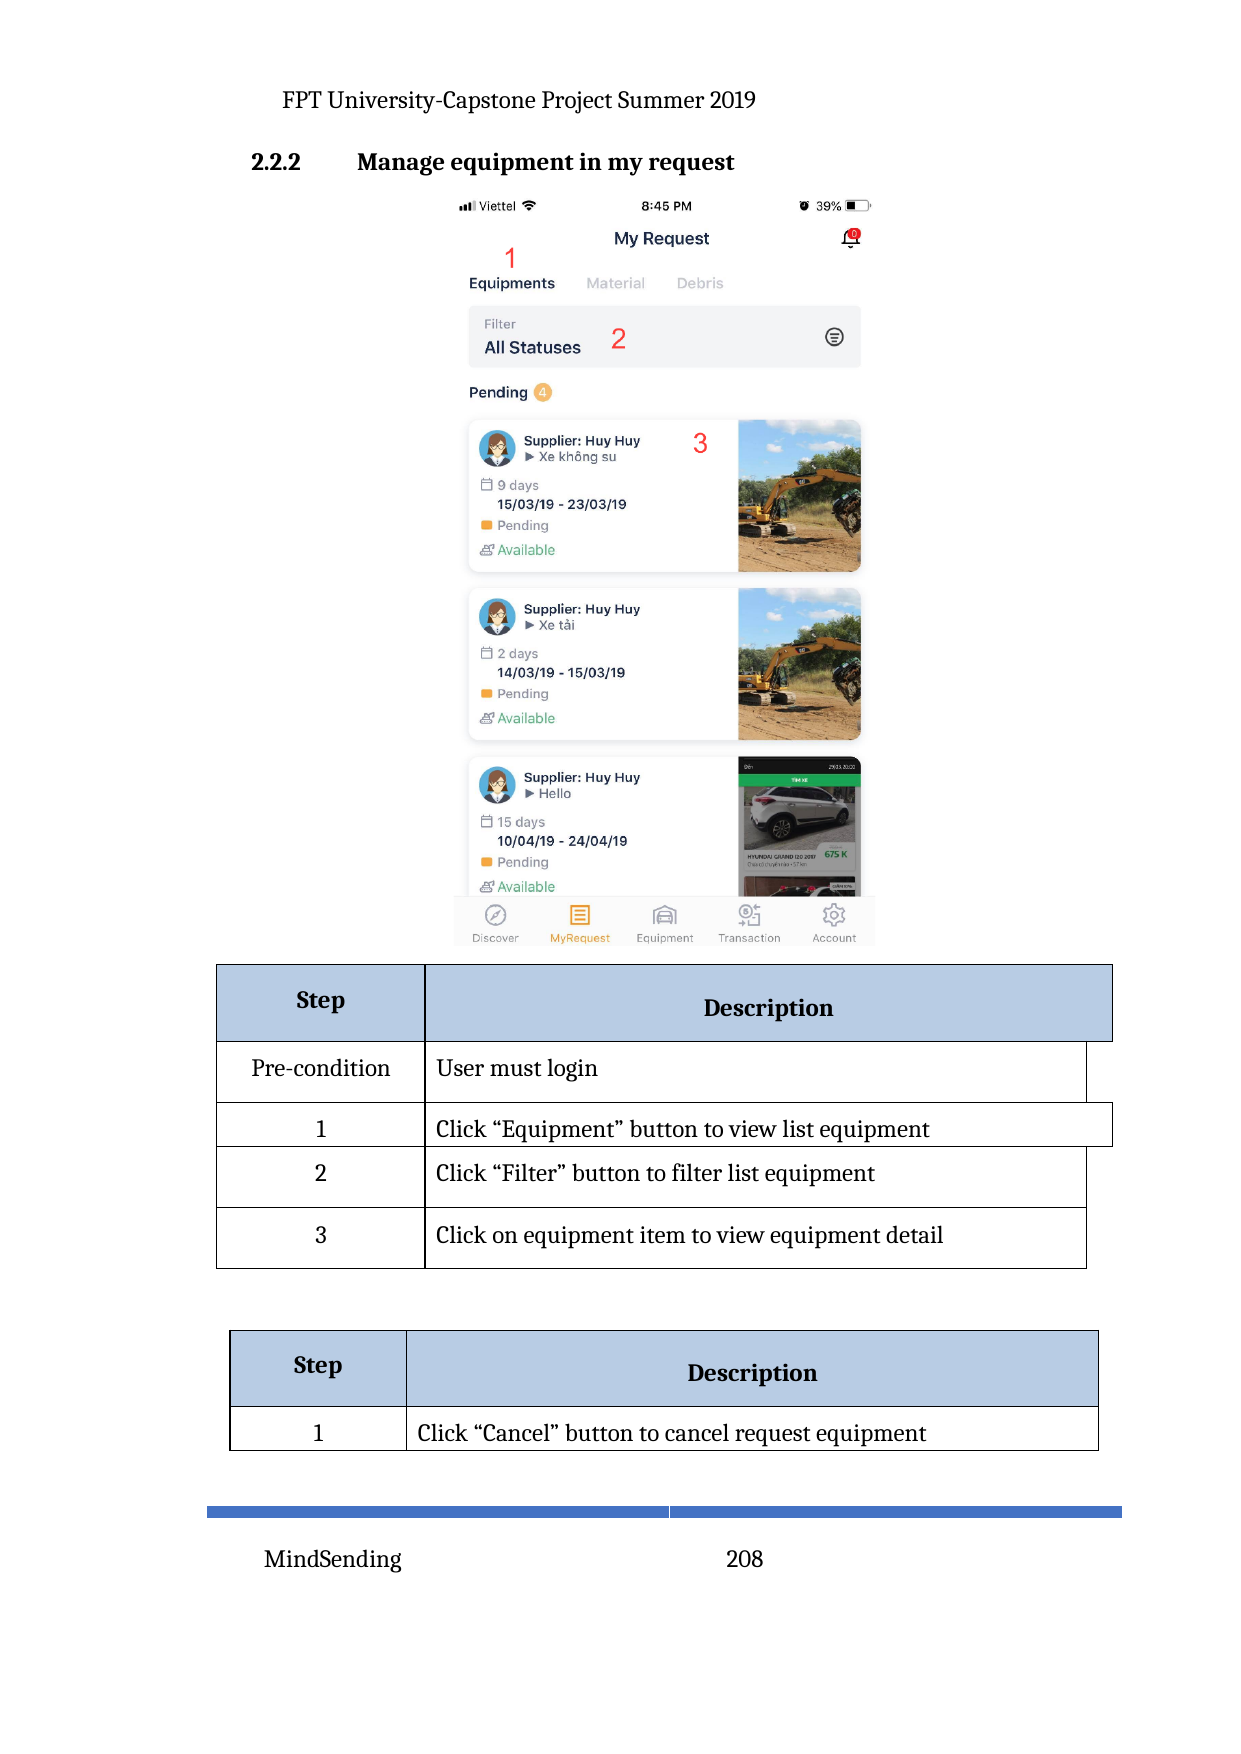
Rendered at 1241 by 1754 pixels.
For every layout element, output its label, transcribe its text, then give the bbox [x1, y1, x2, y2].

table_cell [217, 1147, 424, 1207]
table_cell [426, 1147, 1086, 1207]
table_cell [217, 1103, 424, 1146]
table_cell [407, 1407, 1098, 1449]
picture [453, 195, 876, 946]
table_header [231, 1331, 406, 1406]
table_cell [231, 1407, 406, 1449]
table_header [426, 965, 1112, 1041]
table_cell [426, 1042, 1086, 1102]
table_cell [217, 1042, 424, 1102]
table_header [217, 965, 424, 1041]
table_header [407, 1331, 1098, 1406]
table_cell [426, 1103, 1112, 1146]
subtitle Manage equipment in my request [206, 148, 1122, 176]
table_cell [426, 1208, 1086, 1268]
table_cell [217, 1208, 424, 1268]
